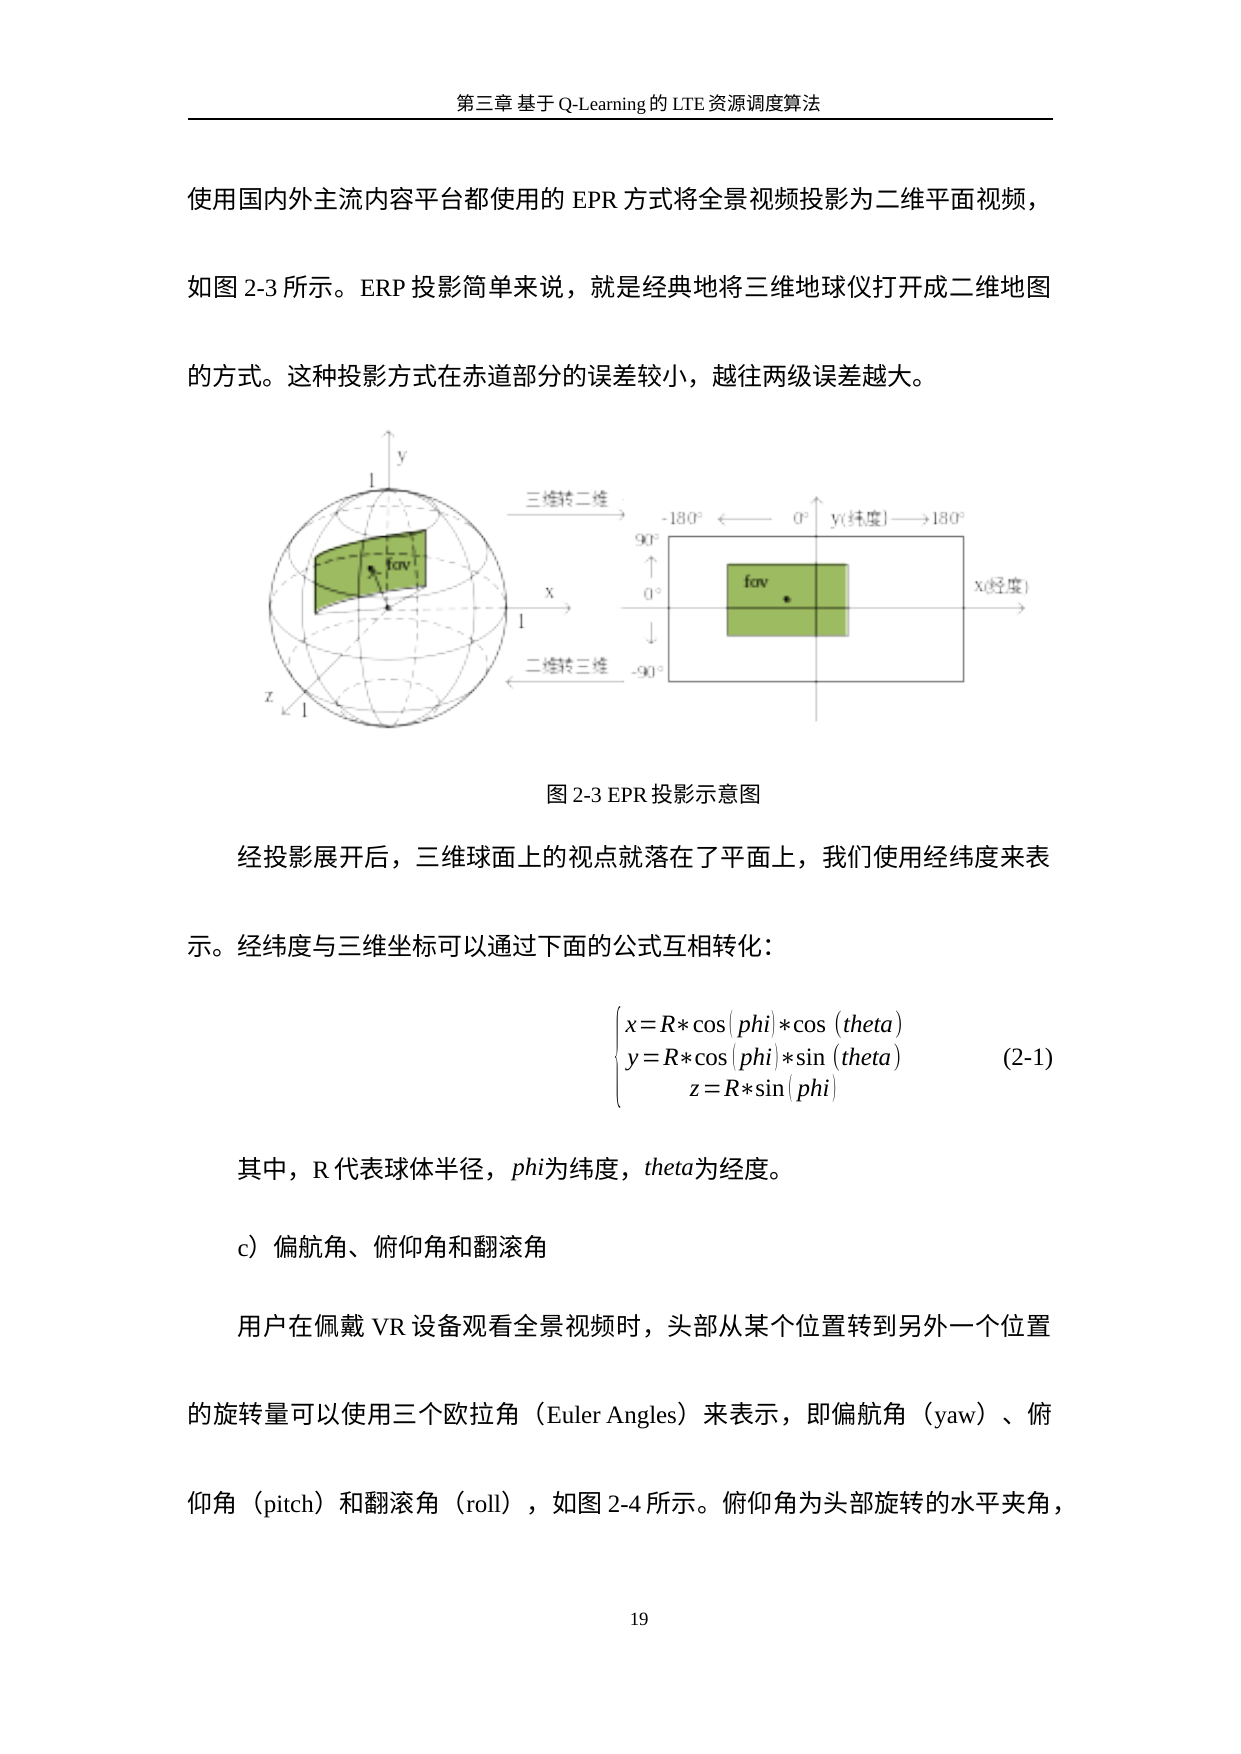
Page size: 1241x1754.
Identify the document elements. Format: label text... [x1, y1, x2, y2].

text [187, 1291, 1053, 1535]
subtitle 图2-3 EPR投影示意图 [187, 776, 1053, 809]
text 经投影展开后，三维球面上的视点就落在了平面上，我们使用经纬度来表示。经纬度与三维坐标可以通过下面的公式互相转化： [187, 822, 1053, 978]
text c）偏航角、俯仰角和翻滚角 [187, 1212, 1053, 1280]
text 其中，R代表球体半径，为纬度，为经度。 [187, 1133, 1053, 1201]
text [187, 164, 1053, 408]
text (2-1) [225, 989, 1053, 1125]
